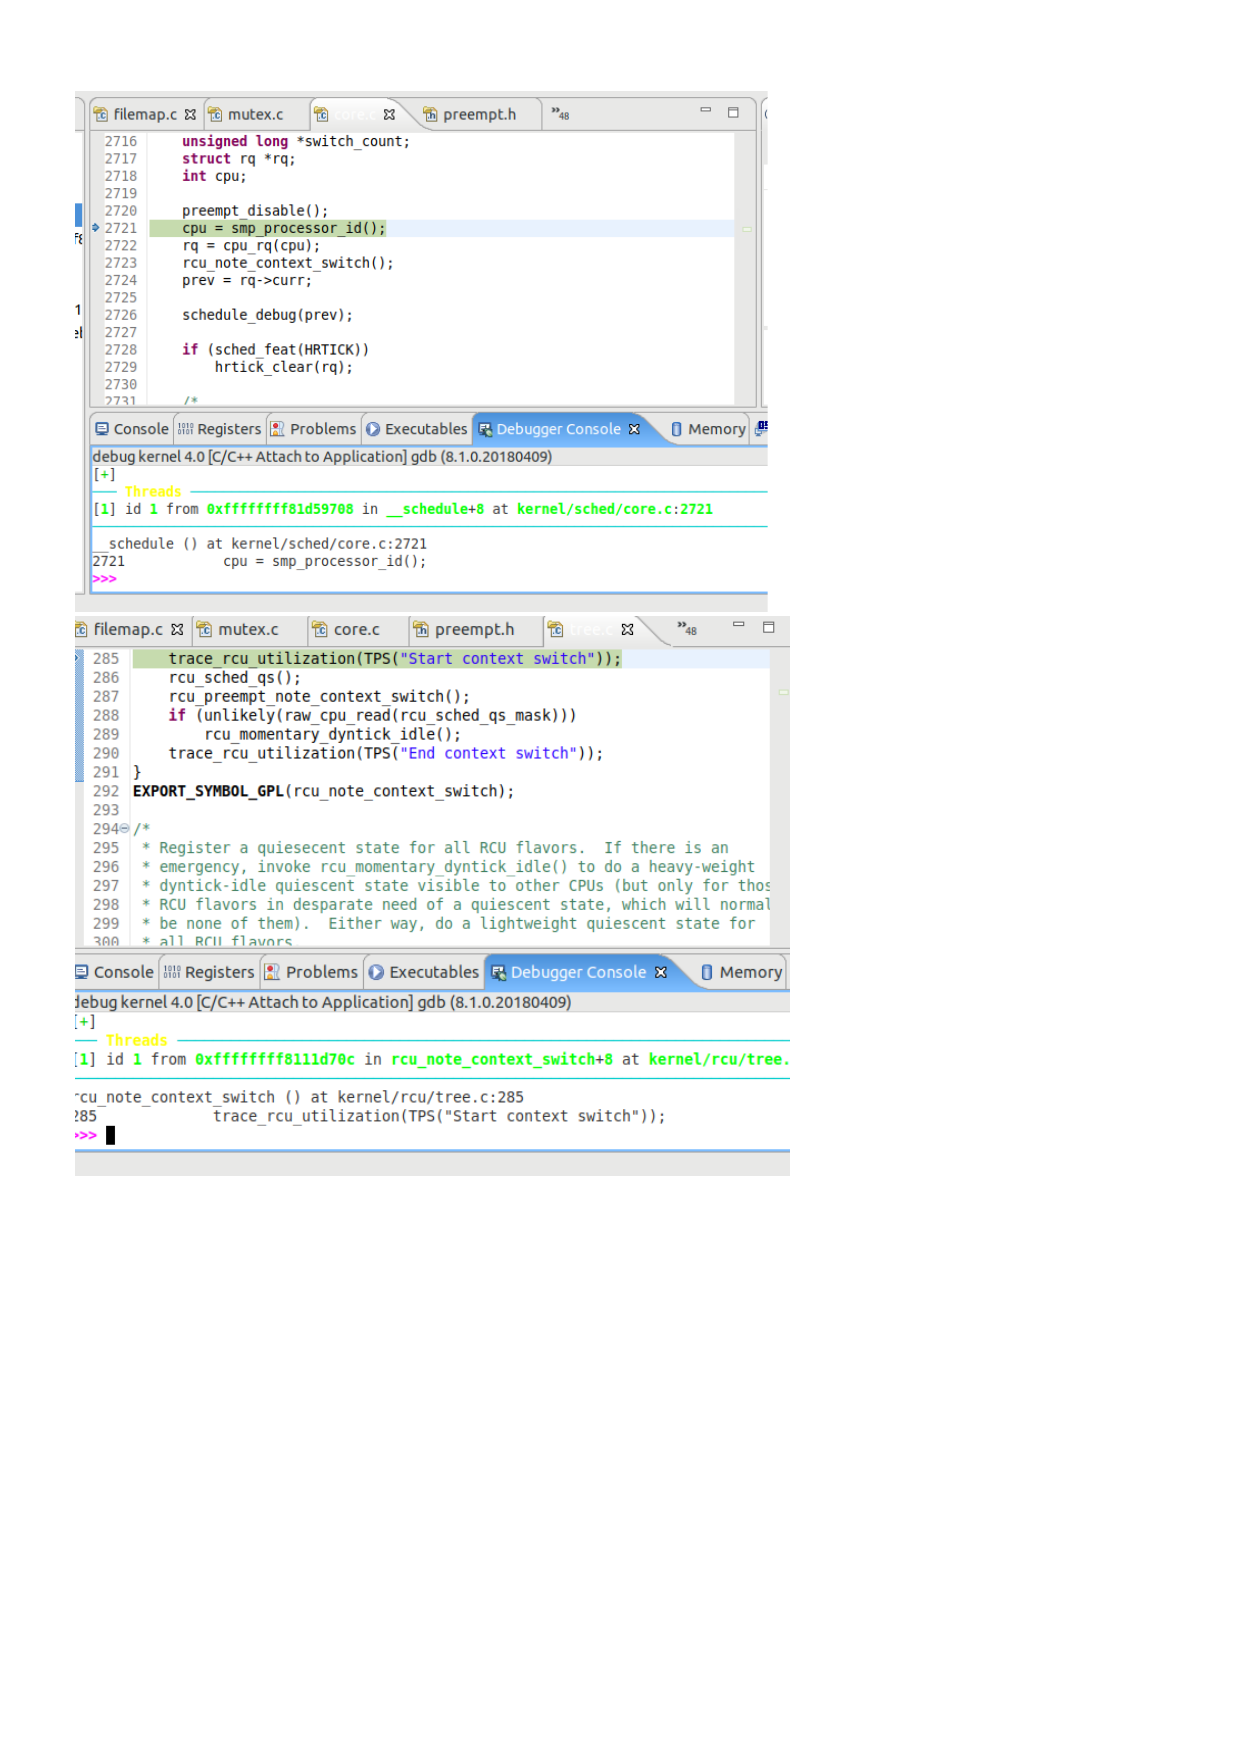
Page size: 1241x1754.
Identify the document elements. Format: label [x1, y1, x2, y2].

picture [75, 616, 790, 1176]
picture [75, 91, 768, 612]
